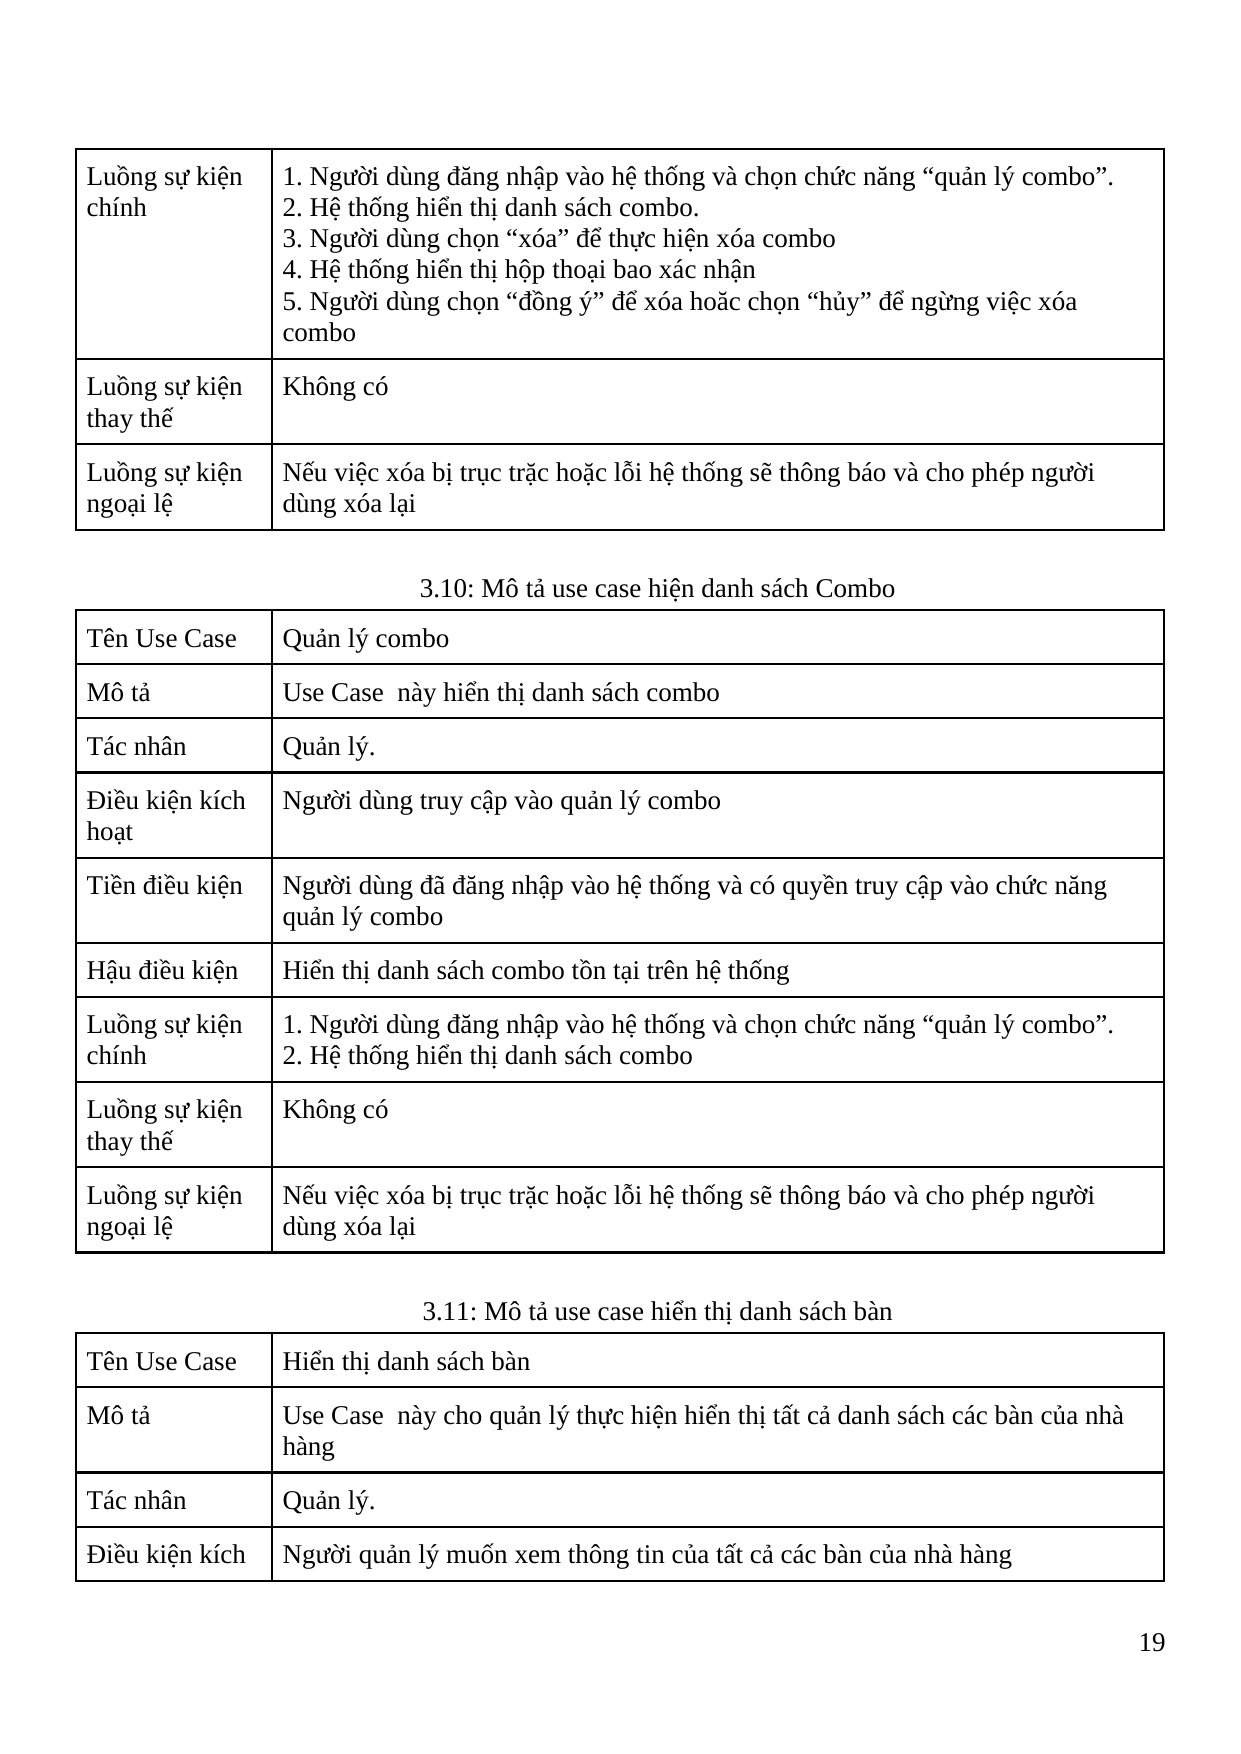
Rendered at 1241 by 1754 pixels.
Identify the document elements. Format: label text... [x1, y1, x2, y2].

table_cell Quản lý. [273, 719, 1163, 771]
table_header Quản lý combo [273, 611, 1163, 663]
table_cell Luồng sự kiện thay thế [77, 1083, 271, 1166]
table_cell Người dùng đã đăng nhập vào hệ thống và có quyền truy cập vào chức năng quản lý combo [273, 859, 1163, 942]
table_cell Nếu việc xóa bị trục trặc hoặc lỗi hệ thống sẽ thông báo và cho phép người dùng xóa lại [273, 1168, 1163, 1251]
table_cell Điều kiện kích hoạt [77, 1528, 271, 1579]
table_cell Luồng sự kiện chính [77, 150, 271, 358]
table_cell Điều kiện kích hoạt [77, 774, 271, 857]
table_cell Luồng sự kiện thay thế [77, 360, 271, 443]
table_header Tên Use Case [77, 1334, 271, 1386]
table_cell Hậu điều kiện [77, 944, 271, 996]
table_cell Tiền điều kiện [77, 859, 271, 942]
table_header Tên Use Case [77, 611, 271, 663]
table_cell Luồng sự kiện chính [77, 998, 271, 1081]
table_cell Mô tả [77, 665, 271, 717]
table_cell Use Case này hiển thị danh sách combo [273, 665, 1163, 717]
table_cell Tác nhân [77, 719, 271, 771]
table_cell 1. Người dùng đăng nhập vào hệ thống và chọn chức năng “quản lý combo”. 2. Hệ thống hiển thị danh sách combo. 3. Người dùng chọn “xóa” để thực hiện xóa combo 4. Hệ thống hiển thị hộp thoại bao xác nhận 5. Người dùng chọn “đồng ý” để xóa hoăc chọn “hủy” để ngừng việc xóa combo [273, 150, 1163, 358]
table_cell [273, 1528, 1163, 1579]
text 3.11: Mô tả use case hiển thị danh sách bàn [150, 1295, 1165, 1326]
table_cell Luồng sự kiện ngoại lệ [77, 445, 271, 528]
table_cell Use Case này cho quản lý thực hiện hiển thị tất cả danh sách các bàn của nhà hàng [273, 1388, 1163, 1471]
text 3.10: Mô tả use case hiện danh sách Combo [150, 572, 1165, 603]
table_cell Tác nhân [77, 1474, 271, 1526]
table_cell Nếu việc xóa bị trục trặc hoặc lỗi hệ thống sẽ thông báo và cho phép người dùng xóa lại [273, 445, 1163, 528]
table_cell Mô tả [77, 1388, 271, 1471]
table_cell Quản lý. [273, 1474, 1163, 1526]
table_cell Luồng sự kiện ngoại lệ [77, 1168, 271, 1251]
table_header Hiển thị danh sách bàn [273, 1334, 1163, 1386]
table_cell 1. Người dùng đăng nhập vào hệ thống và chọn chức năng “quản lý combo”. 2. Hệ thống hiển thị danh sách combo [273, 998, 1163, 1081]
table_cell Người dùng truy cập vào quản lý combo [273, 774, 1163, 857]
table_cell Không có [273, 1083, 1163, 1166]
table_cell Không có [273, 360, 1163, 443]
table_cell Hiển thị danh sách combo tồn tại trên hệ thống [273, 944, 1163, 996]
